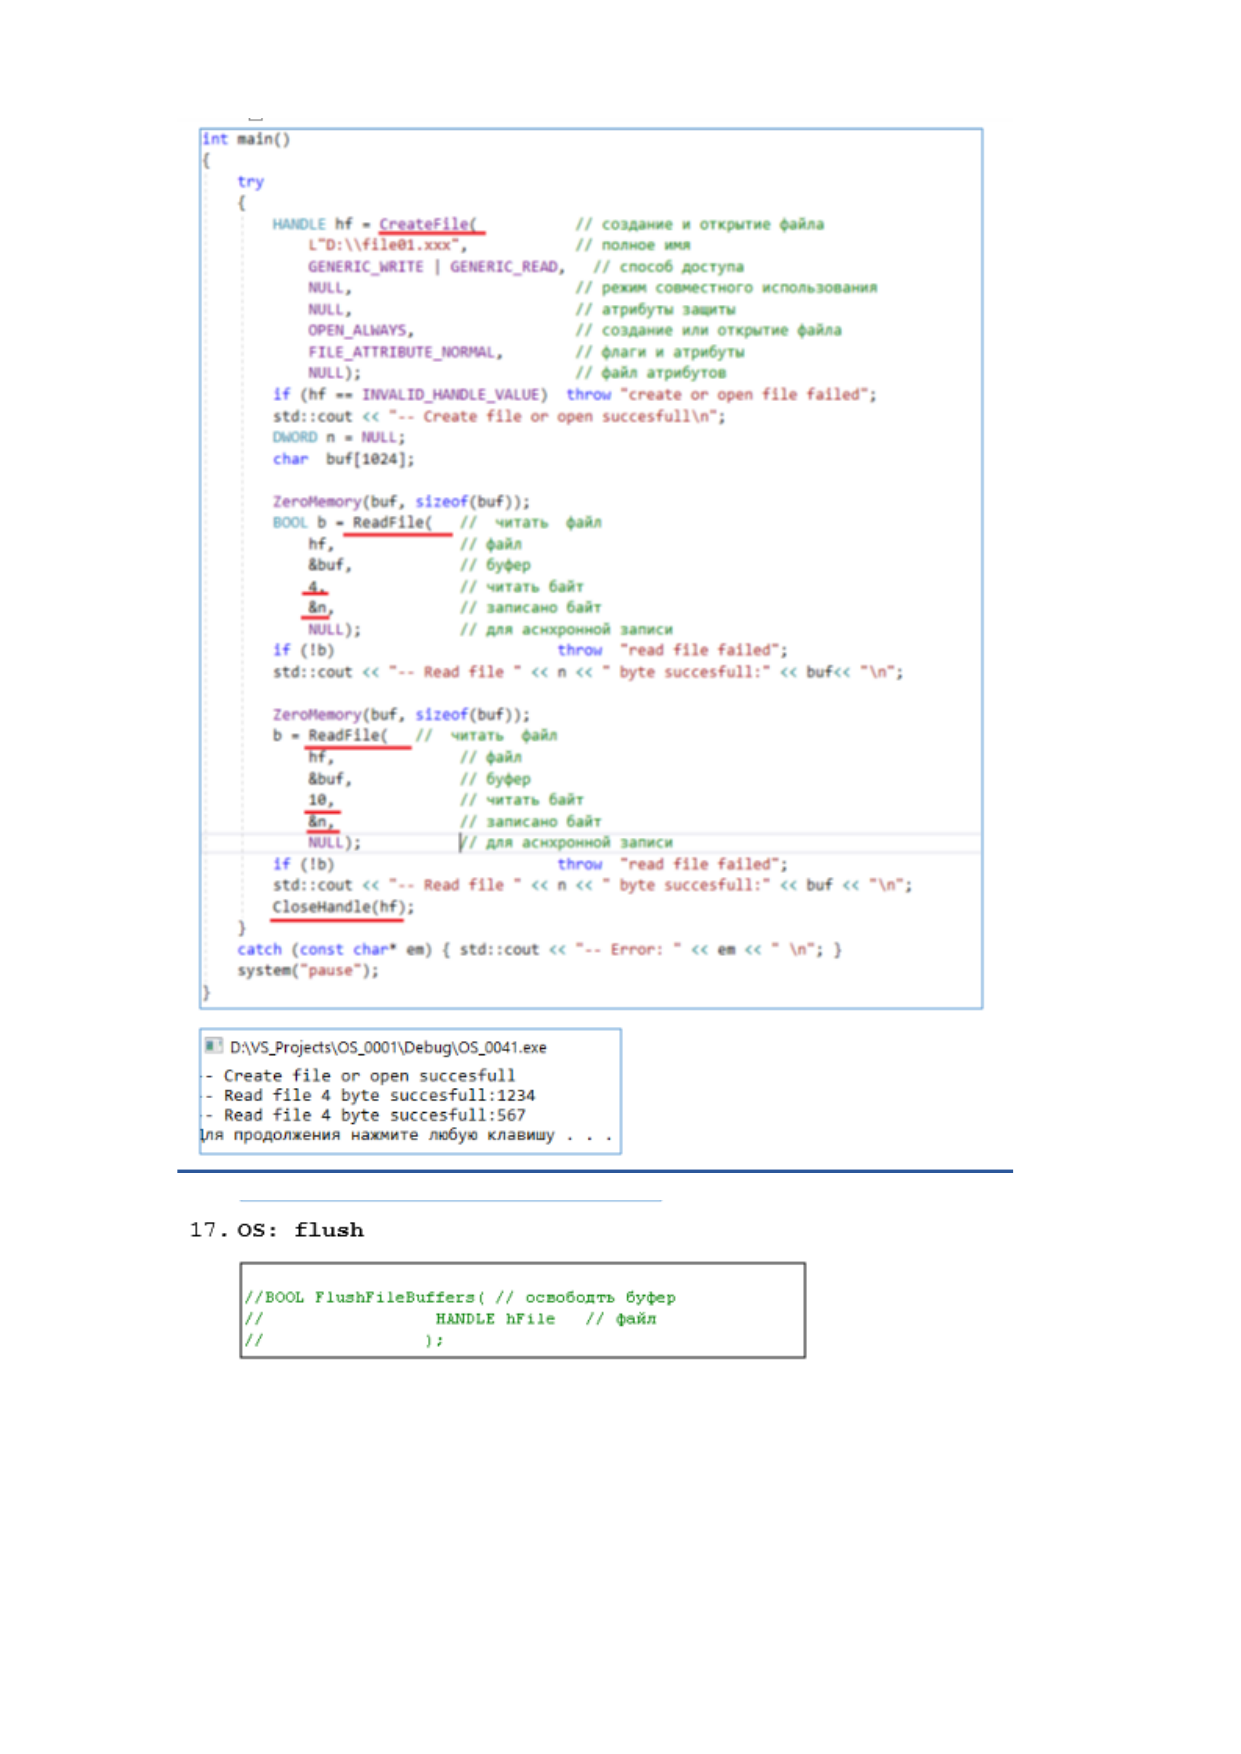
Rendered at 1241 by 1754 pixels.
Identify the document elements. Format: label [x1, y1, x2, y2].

picture [177, 1200, 896, 1427]
picture [177, 118, 1014, 1173]
